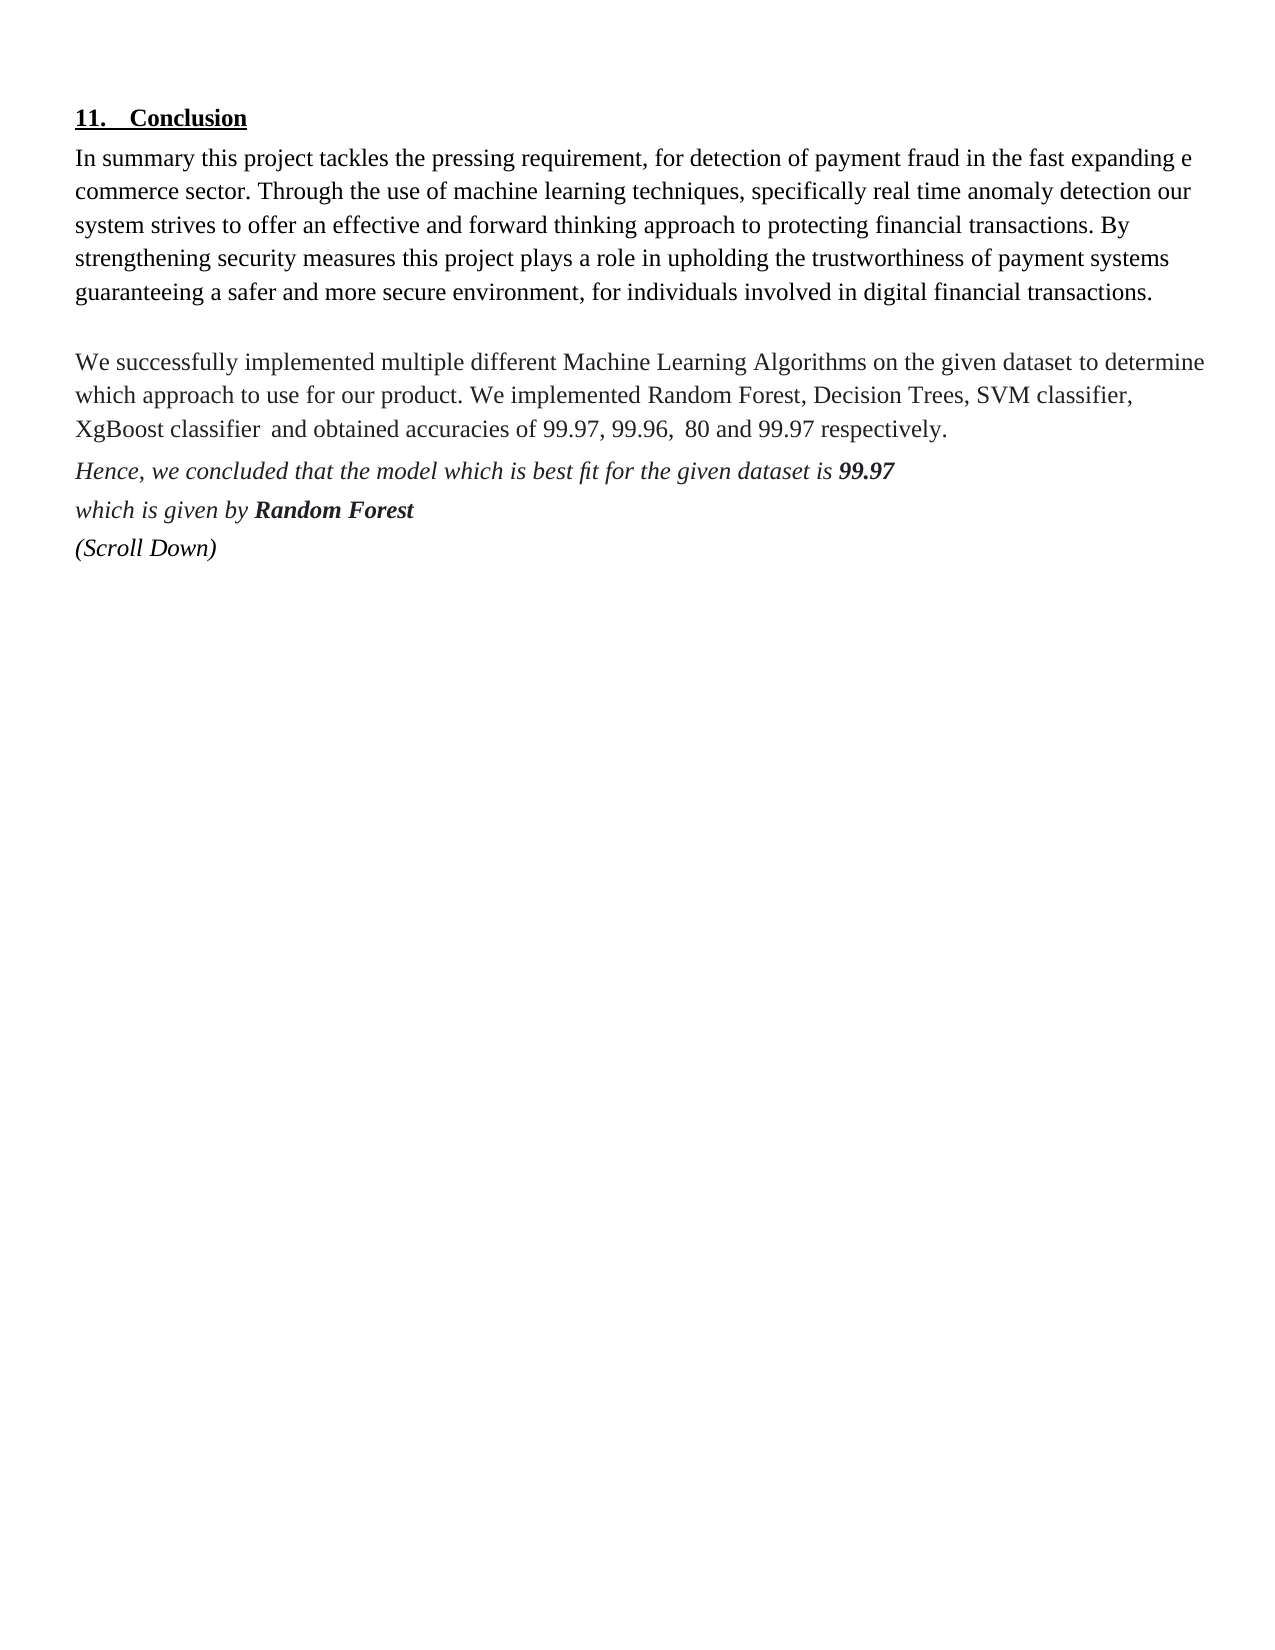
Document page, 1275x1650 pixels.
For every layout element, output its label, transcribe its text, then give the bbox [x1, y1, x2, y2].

subtitle Hence, we concluded that the model which is best ﬁt for the given dataset is 99.97 [75, 447, 1237, 488]
text In summary this project tackles the pressing requirement, for detection of payment fraud in the fast expanding e commerce sector. Through the use of machine learning techniques, specifically real time anomaly detection our system strives to offer an effective and forward thinking approach to protecting financial transactions. By strengthening security measures this project plays a role in upholding the trustworthiness of payment systems guaranteeing a safer and more secure environment, for individuals involved in digital financial transactions. [75, 143, 1197, 306]
text which is given by Random Forest [75, 496, 1237, 524]
list ​Conclusion [75, 103, 1237, 132]
text We successfully implemented multiple different Machine Learning Algorithms on the given dataset to determine which approach to use for our product. We implemented Random Forest, Decision Trees, SVM classifier, XgBoost classifier and obtained accuracies of 99.97, 99.96, 80 and 99.97 respectively. [75, 347, 1209, 443]
text (Scroll Down) [75, 533, 1237, 562]
